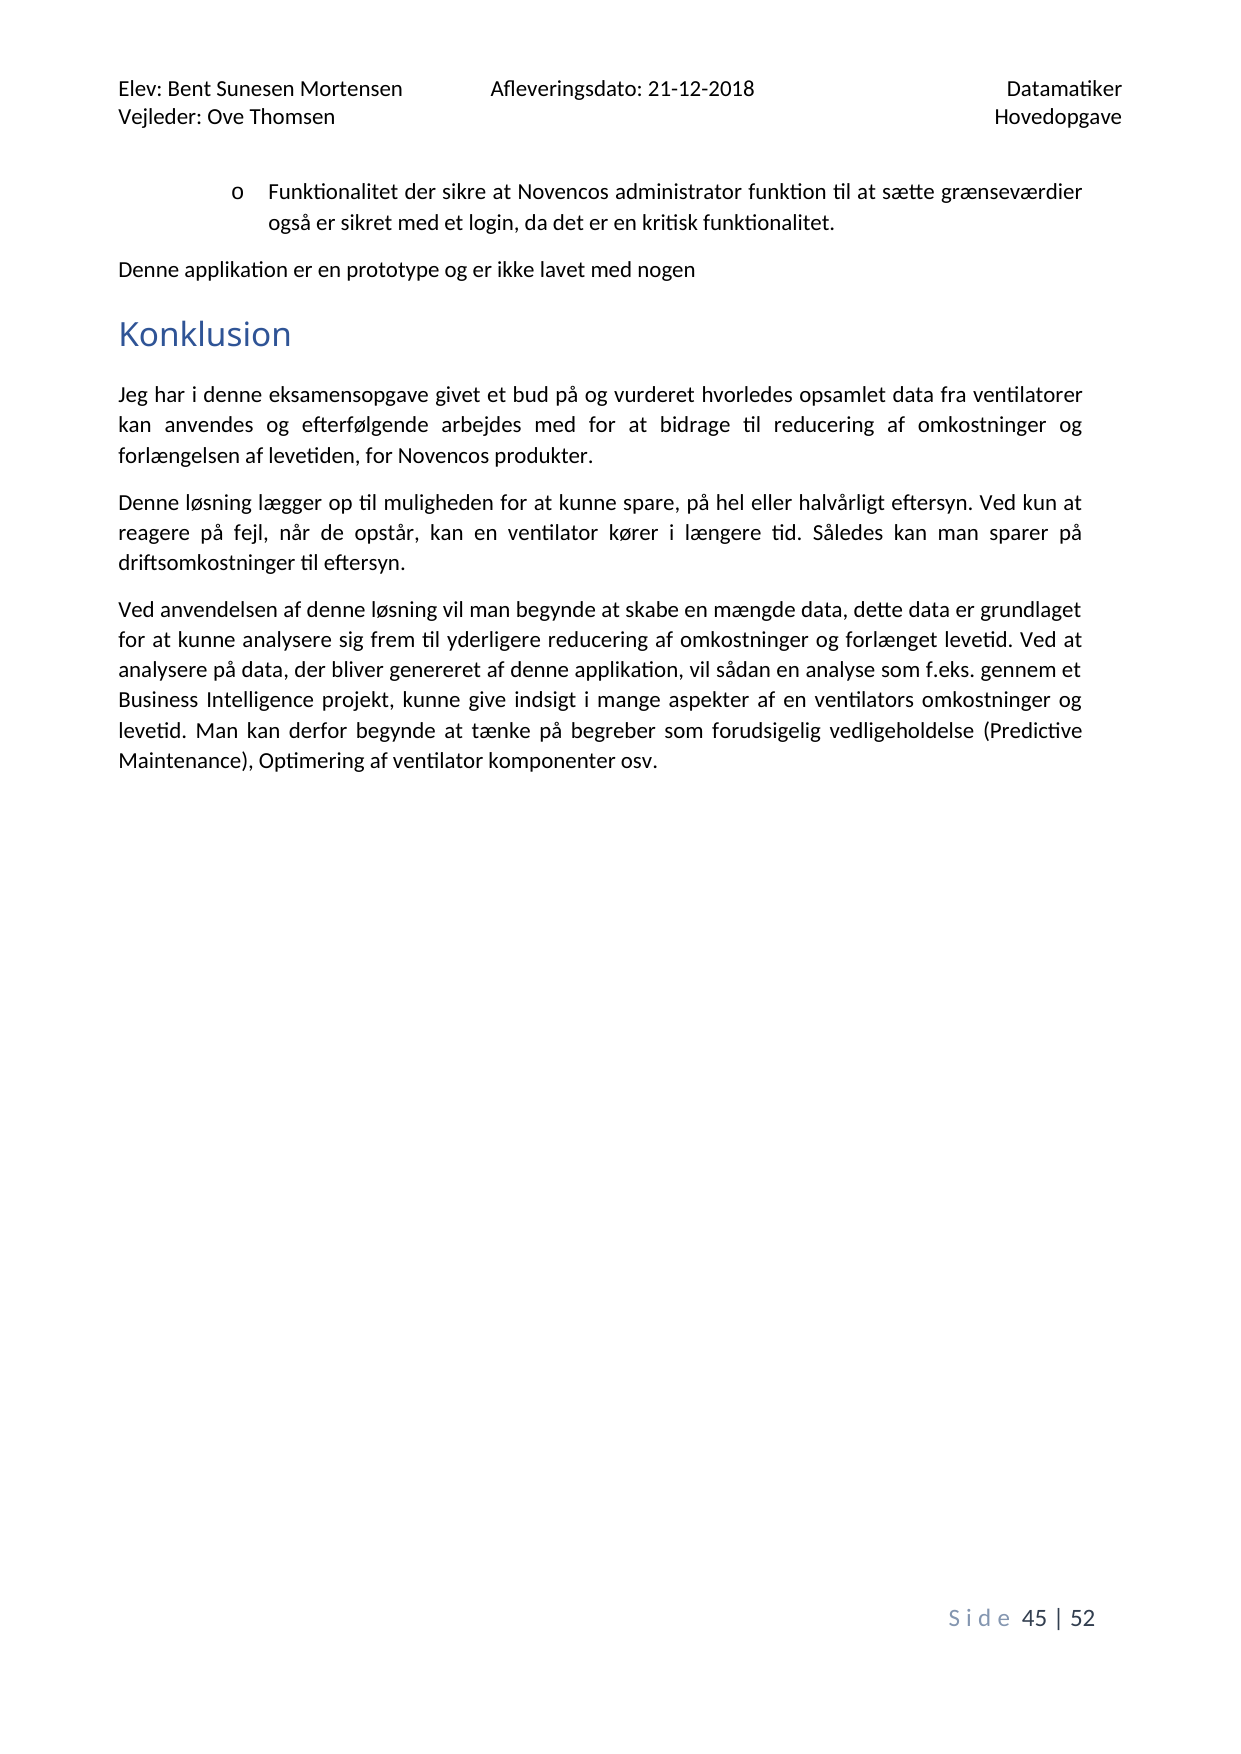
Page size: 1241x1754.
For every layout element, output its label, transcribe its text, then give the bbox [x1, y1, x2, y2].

text Jeg har i denne eksamensopgave givet et bud på og vurderet hvorledes opsamlet data fra ventilatorer kan anvendes og efterfølgende arbejdes med for at bidrage til reducering af omkostninger og forlængelsen af levetiden, for Novencos produkter. [118, 380, 1084, 469]
text Denne applikation er en prototype og er ikke lavet med nogen [118, 255, 1084, 283]
subtitle Konklusion [118, 311, 1122, 356]
text Ved anvendelsen af denne løsning vil man begynde at skabe en mængde data, dette data er grundlaget for at kunne analysere sig frem til yderligere reducering af omkostninger og forlænget levetid. Ved at analysere på data, der bliver genereret af denne applikation, vil sådan en analyse som f.eks. gennem et Business Intelligence projekt, kunne give indsigt i mange aspekter af en ventilators omkostninger og levetid. Man kan derfor begynde at tænke på begreber som forudsigelig vedligeholdelse (Predictive Maintenance), Optimering af ventilator komponenter osv. [118, 595, 1084, 774]
text Denne løsning lægger op til muligheden for at kunne spare, på hel eller halvårligt eftersyn. Ved kun at reagere på fejl, når de opstår, kan en ventilator kører i længere tid. Således kan man sparer på driftsomkostninger til eftersyn. [118, 488, 1084, 576]
list Funktionalitet der sikre at Novencos administrator funktion til at sætte grænseværdier også er sikret med et login, da det er en kritisk funktionalitet. [231, 177, 1084, 237]
